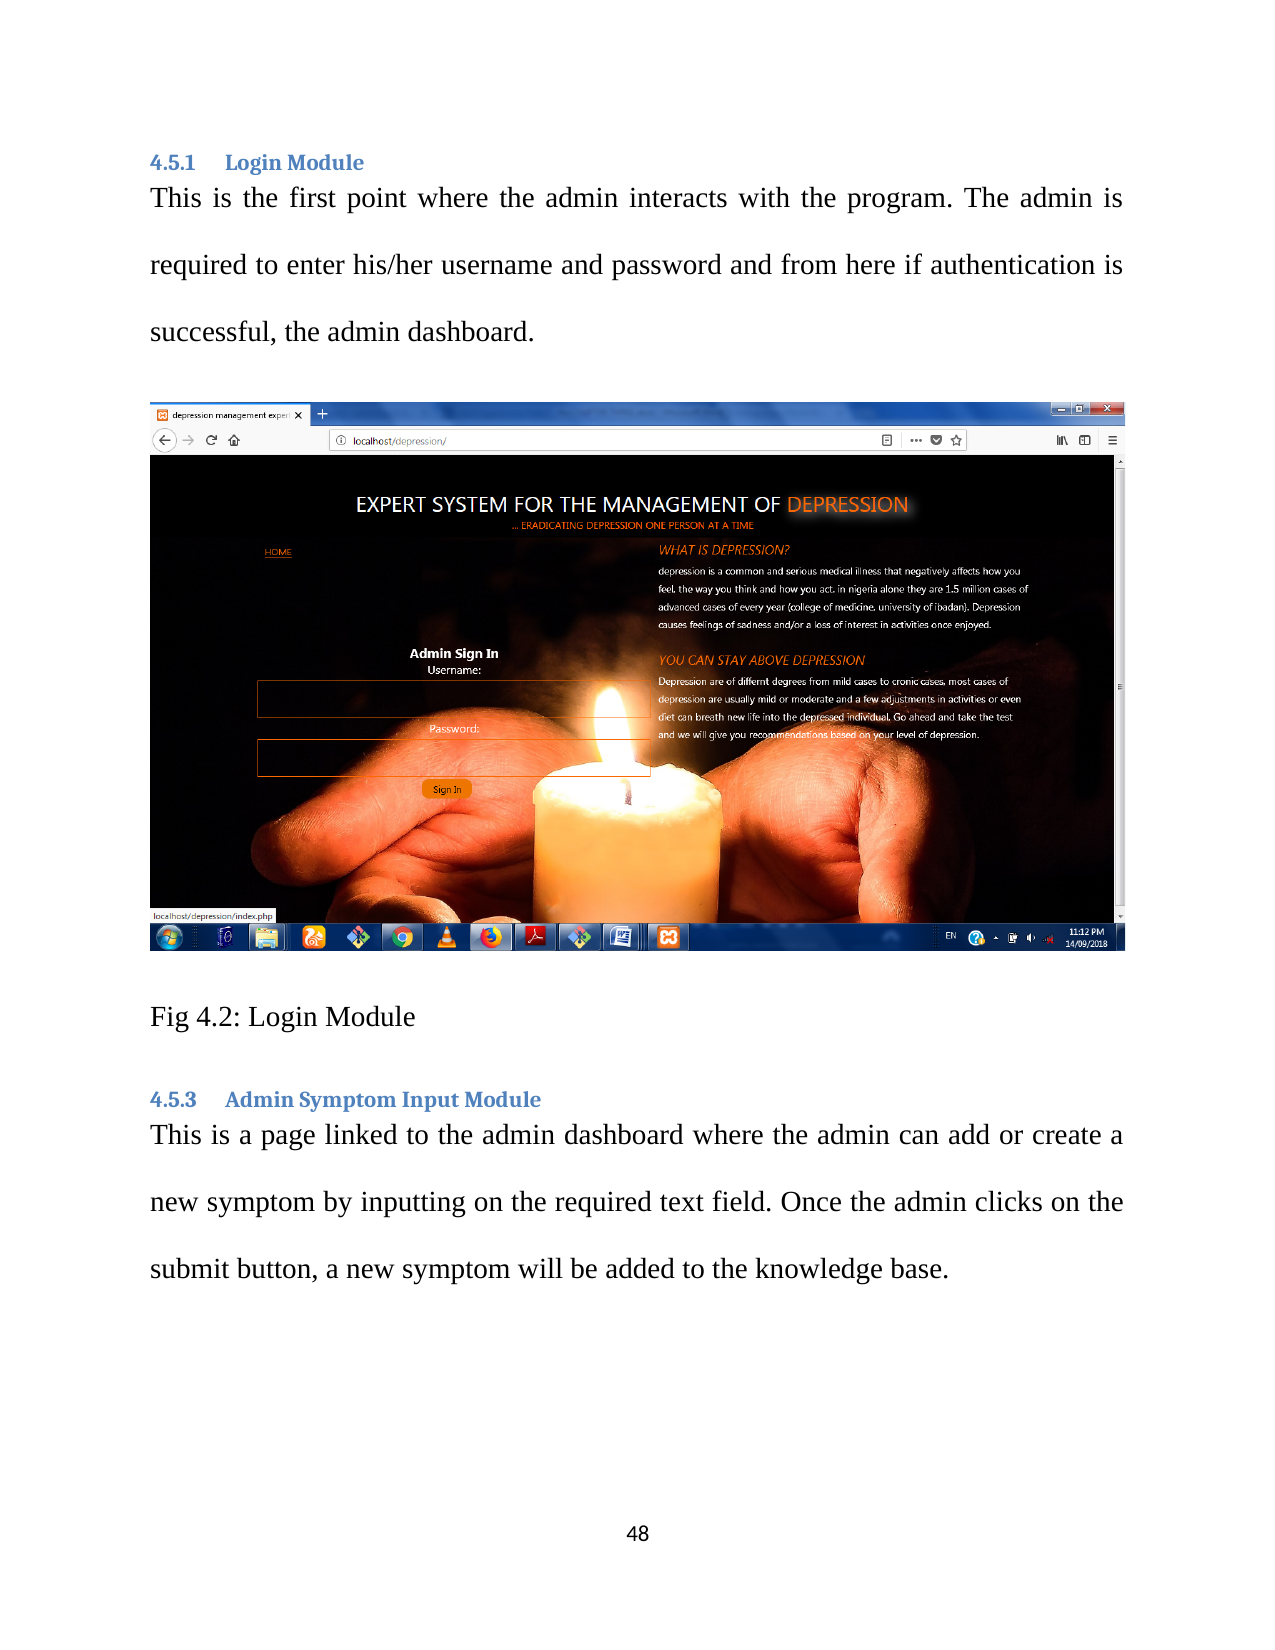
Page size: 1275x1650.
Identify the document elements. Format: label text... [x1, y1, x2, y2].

subtitle 4.5.1 Login Module [150, 150, 1125, 176]
text Fig 4.2: Login Module [150, 999, 1125, 1033]
text This is a page linked to the admin dashboard where the admin can add or create a new symptom by inputting on the required text field. Once the admin clicks on the submit button, a new symptom will be added to the knowledge base. [150, 1117, 1125, 1285]
subtitle 4.5.3 Admin Symptom Input Module [150, 1087, 1125, 1113]
text This is the first point where the admin interacts with the program. The admin is required to enter his/her username and password and from here if authentication is successful, the admin dashboard. [150, 180, 1125, 348]
picture [150, 402, 1125, 951]
